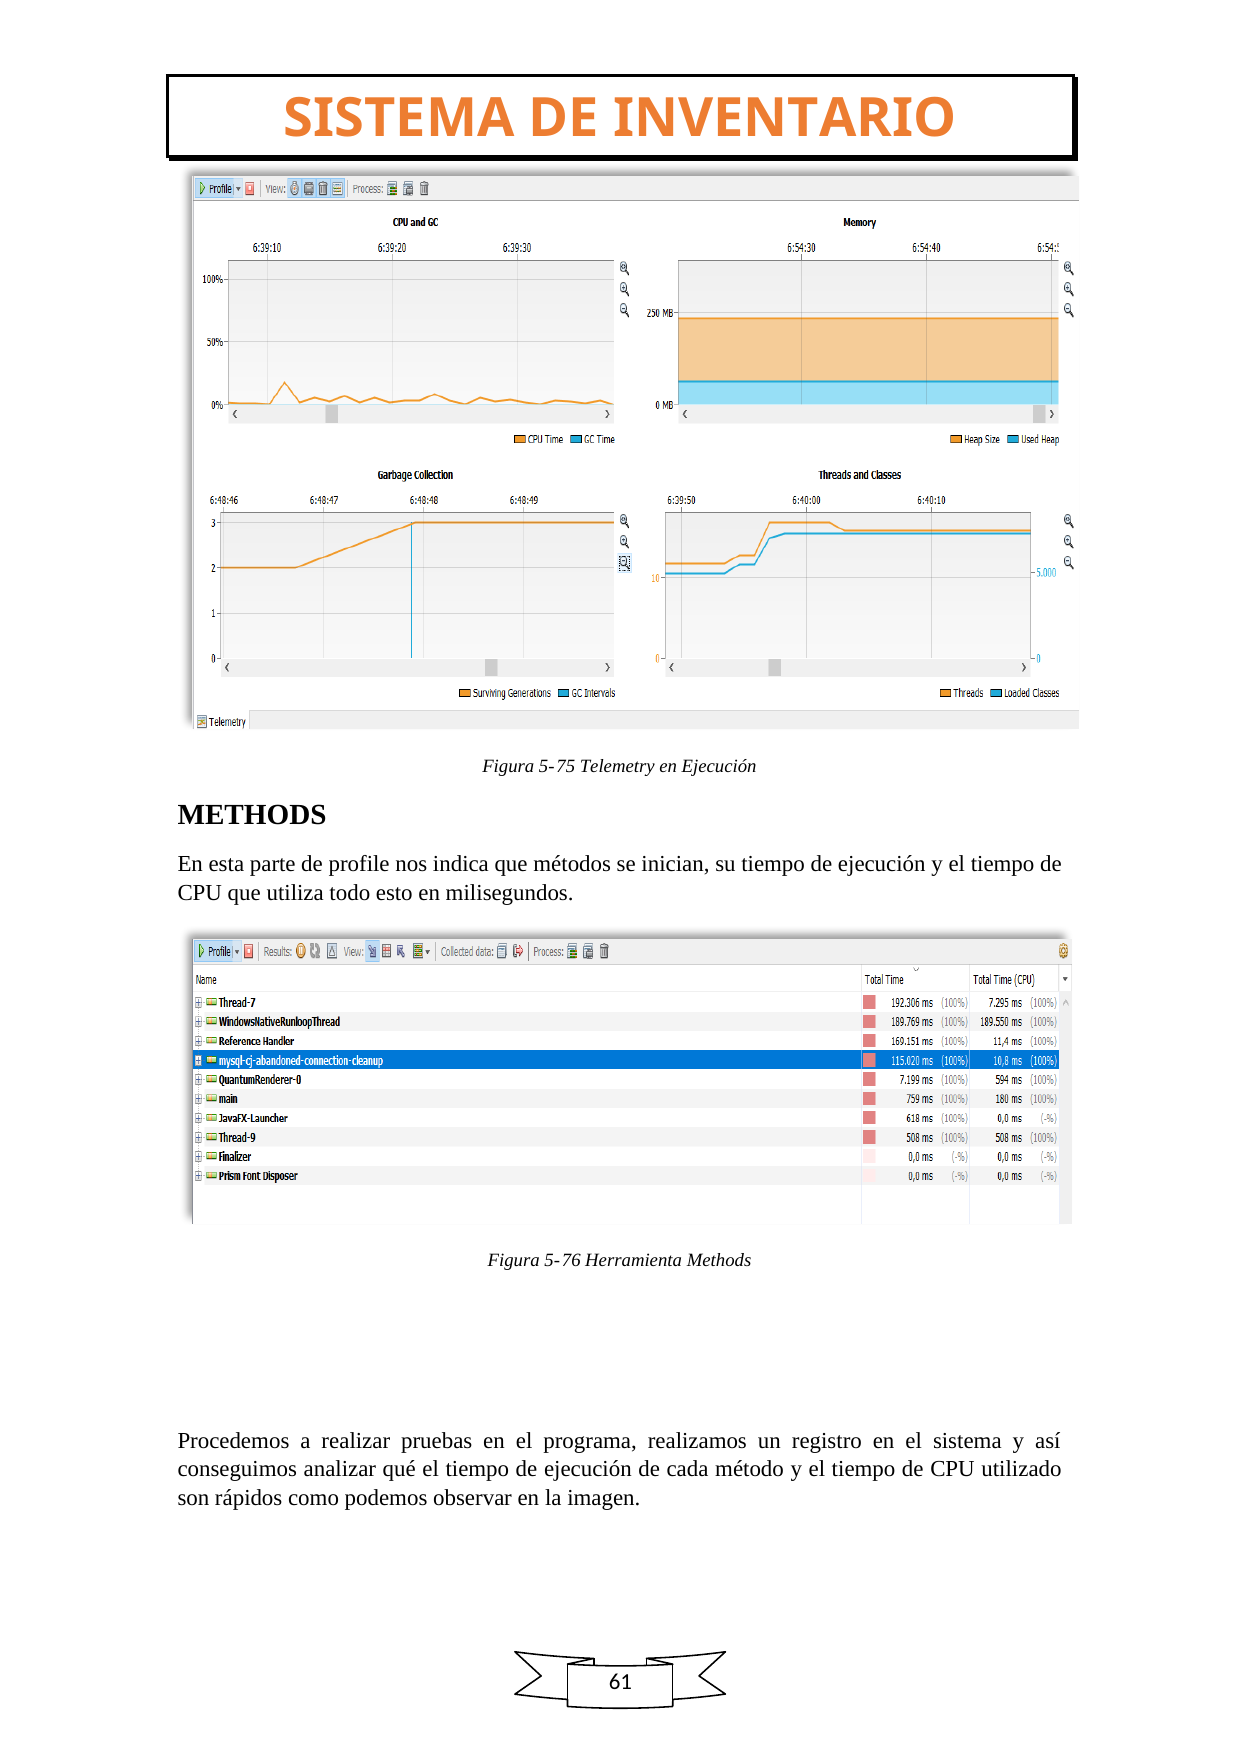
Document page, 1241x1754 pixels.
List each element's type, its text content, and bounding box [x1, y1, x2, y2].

picture [192, 939, 1072, 1224]
text En esta parte de profile nos indica que métodos se inician, su tiempo de ejecución y el tiempo de CPU que utiliza todo esto en milisegundos. [177, 850, 1063, 905]
text Procedemos a realizar pruebas en el programa, realizamos un registro en el sistema y así conseguimos analizar qué el tiempo de ejecución de cada método y el tiempo de CPU utilizado son rápidos como podemos observar en la imagen. [177, 1427, 1063, 1510]
picture [192, 176, 1079, 729]
text METHODS [177, 797, 1063, 831]
